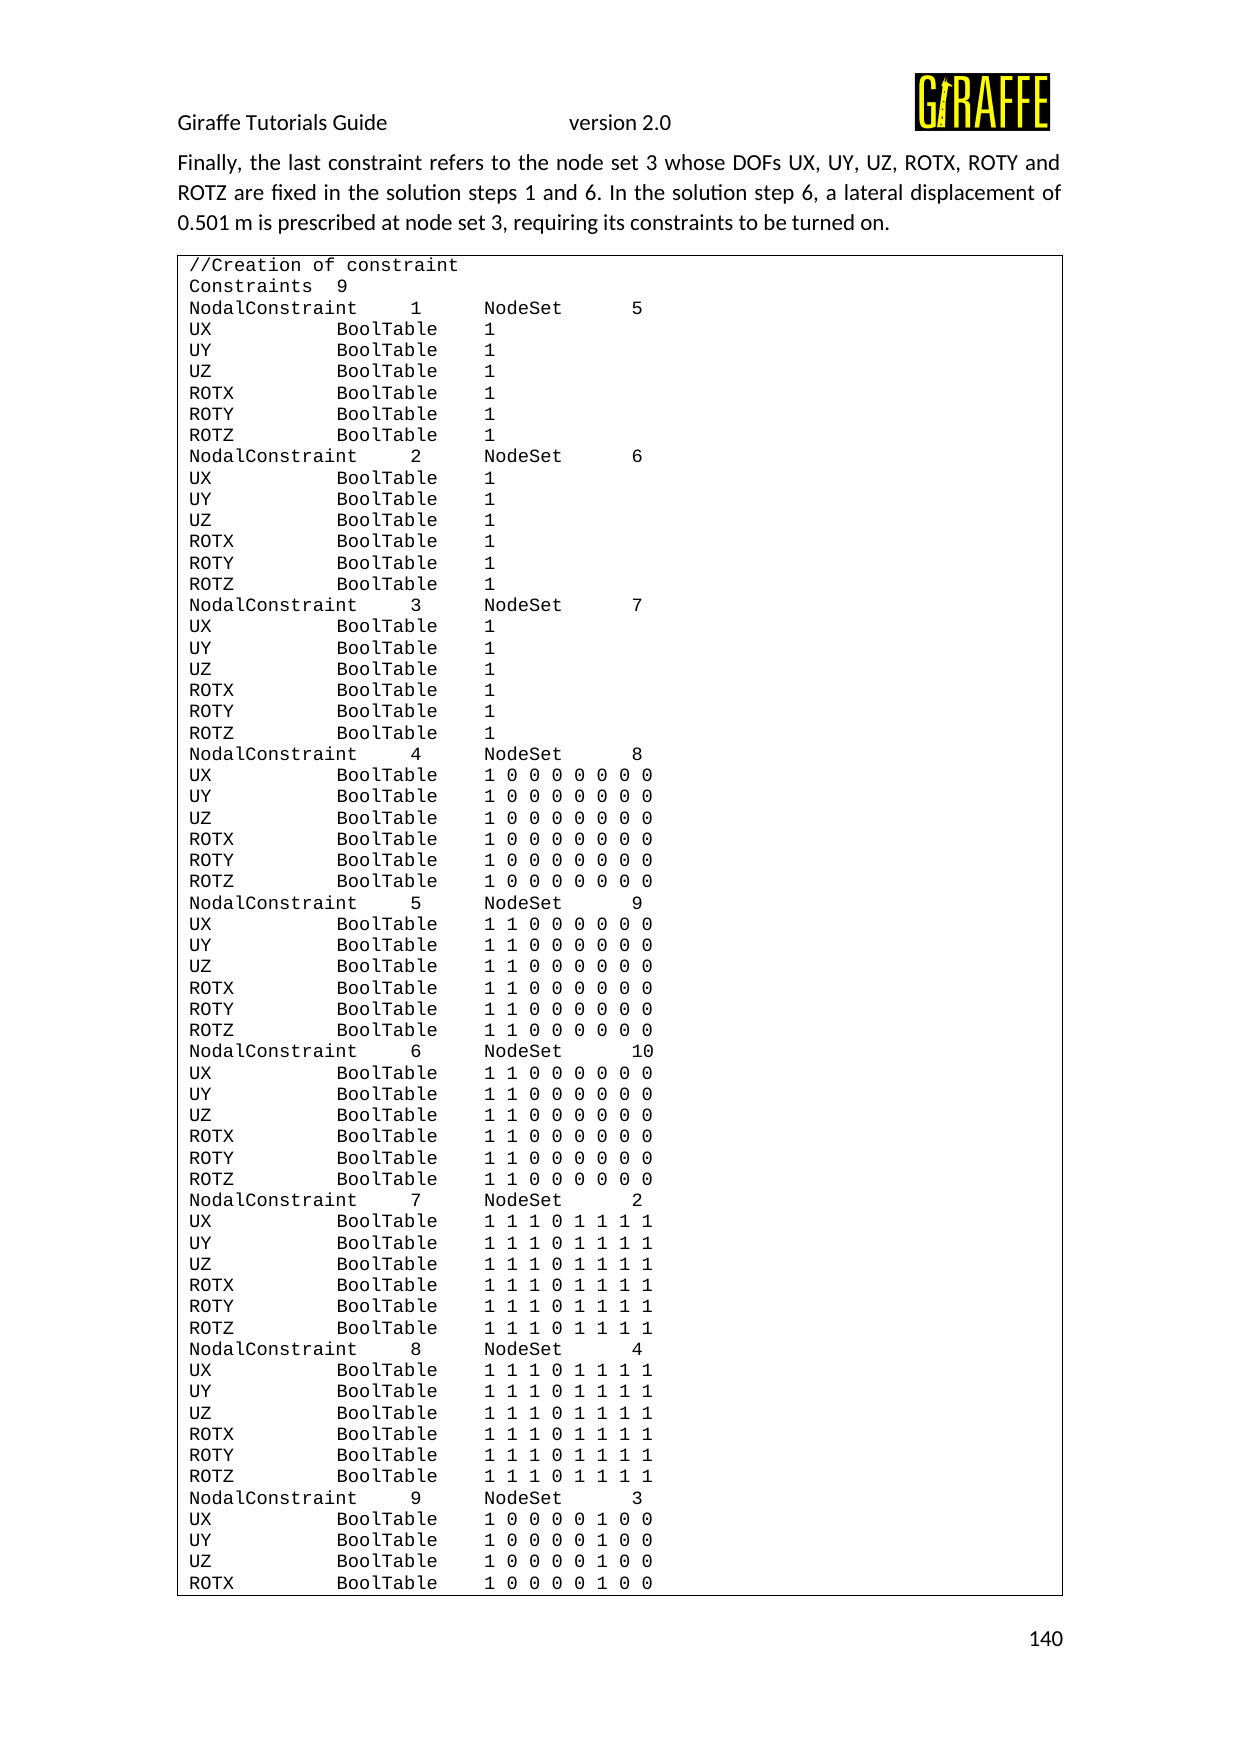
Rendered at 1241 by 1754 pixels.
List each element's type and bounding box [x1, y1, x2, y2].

table_header [178, 256, 1062, 1595]
text [177, 148, 1063, 236]
picture [914, 73, 1051, 131]
